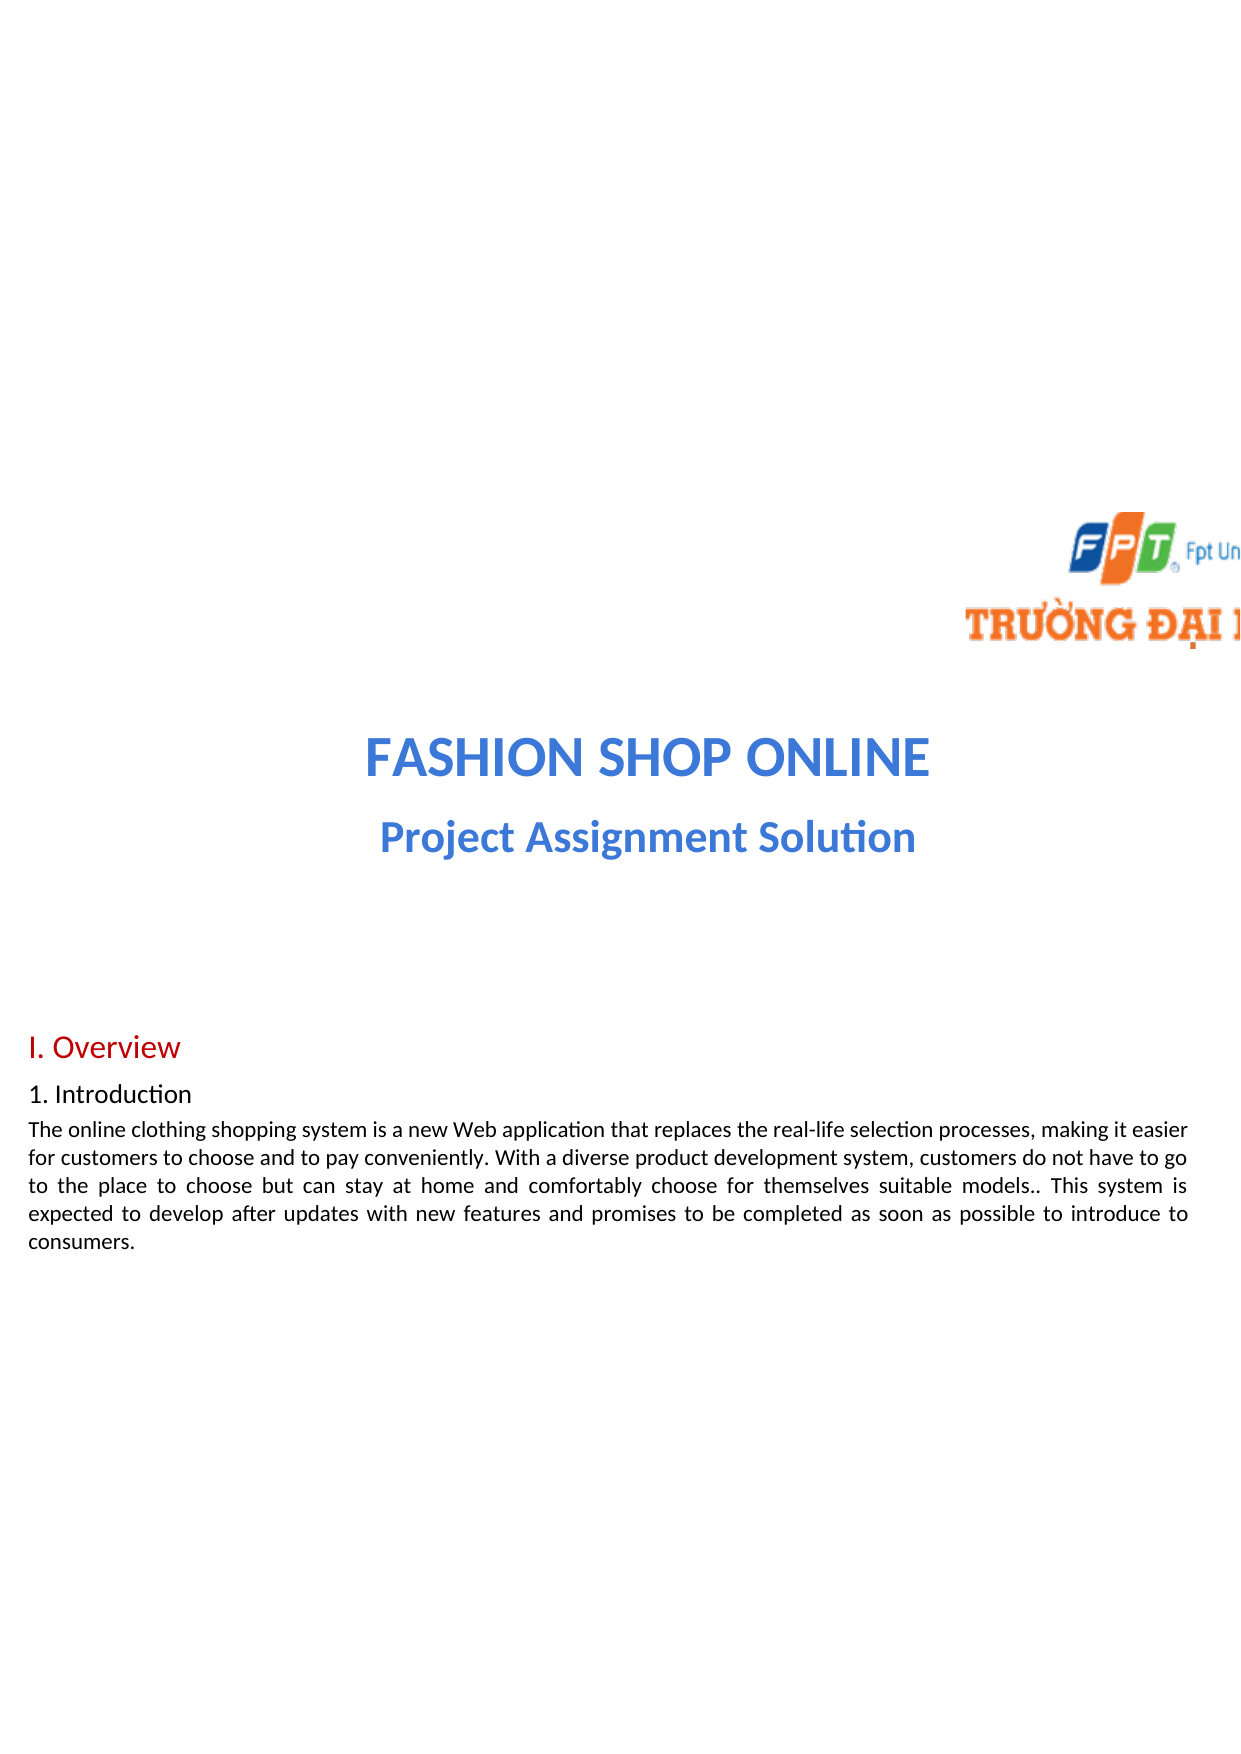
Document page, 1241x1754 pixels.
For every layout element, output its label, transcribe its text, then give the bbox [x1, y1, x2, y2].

subtitle 1. Introduction [28, 1077, 1190, 1111]
subtitle I. Overview [28, 1027, 1190, 1067]
picture [965, 512, 1241, 649]
text FASHION SHOP ONLINE [56, 720, 1240, 791]
text Project Assignment Solution [56, 808, 1240, 864]
text The online clothing shopping system is a new Web application that replaces the real-life selection processes, making it easier for customers to choose and to pay conveniently. With a diverse product development system, customers do not have to go to the place to choose but can stay at home and comfortably choose for themselves suitable models.. This system is expected to develop after updates with new features and promises to be completed as soon as possible to introduce to consumers. [28, 1115, 1190, 1256]
